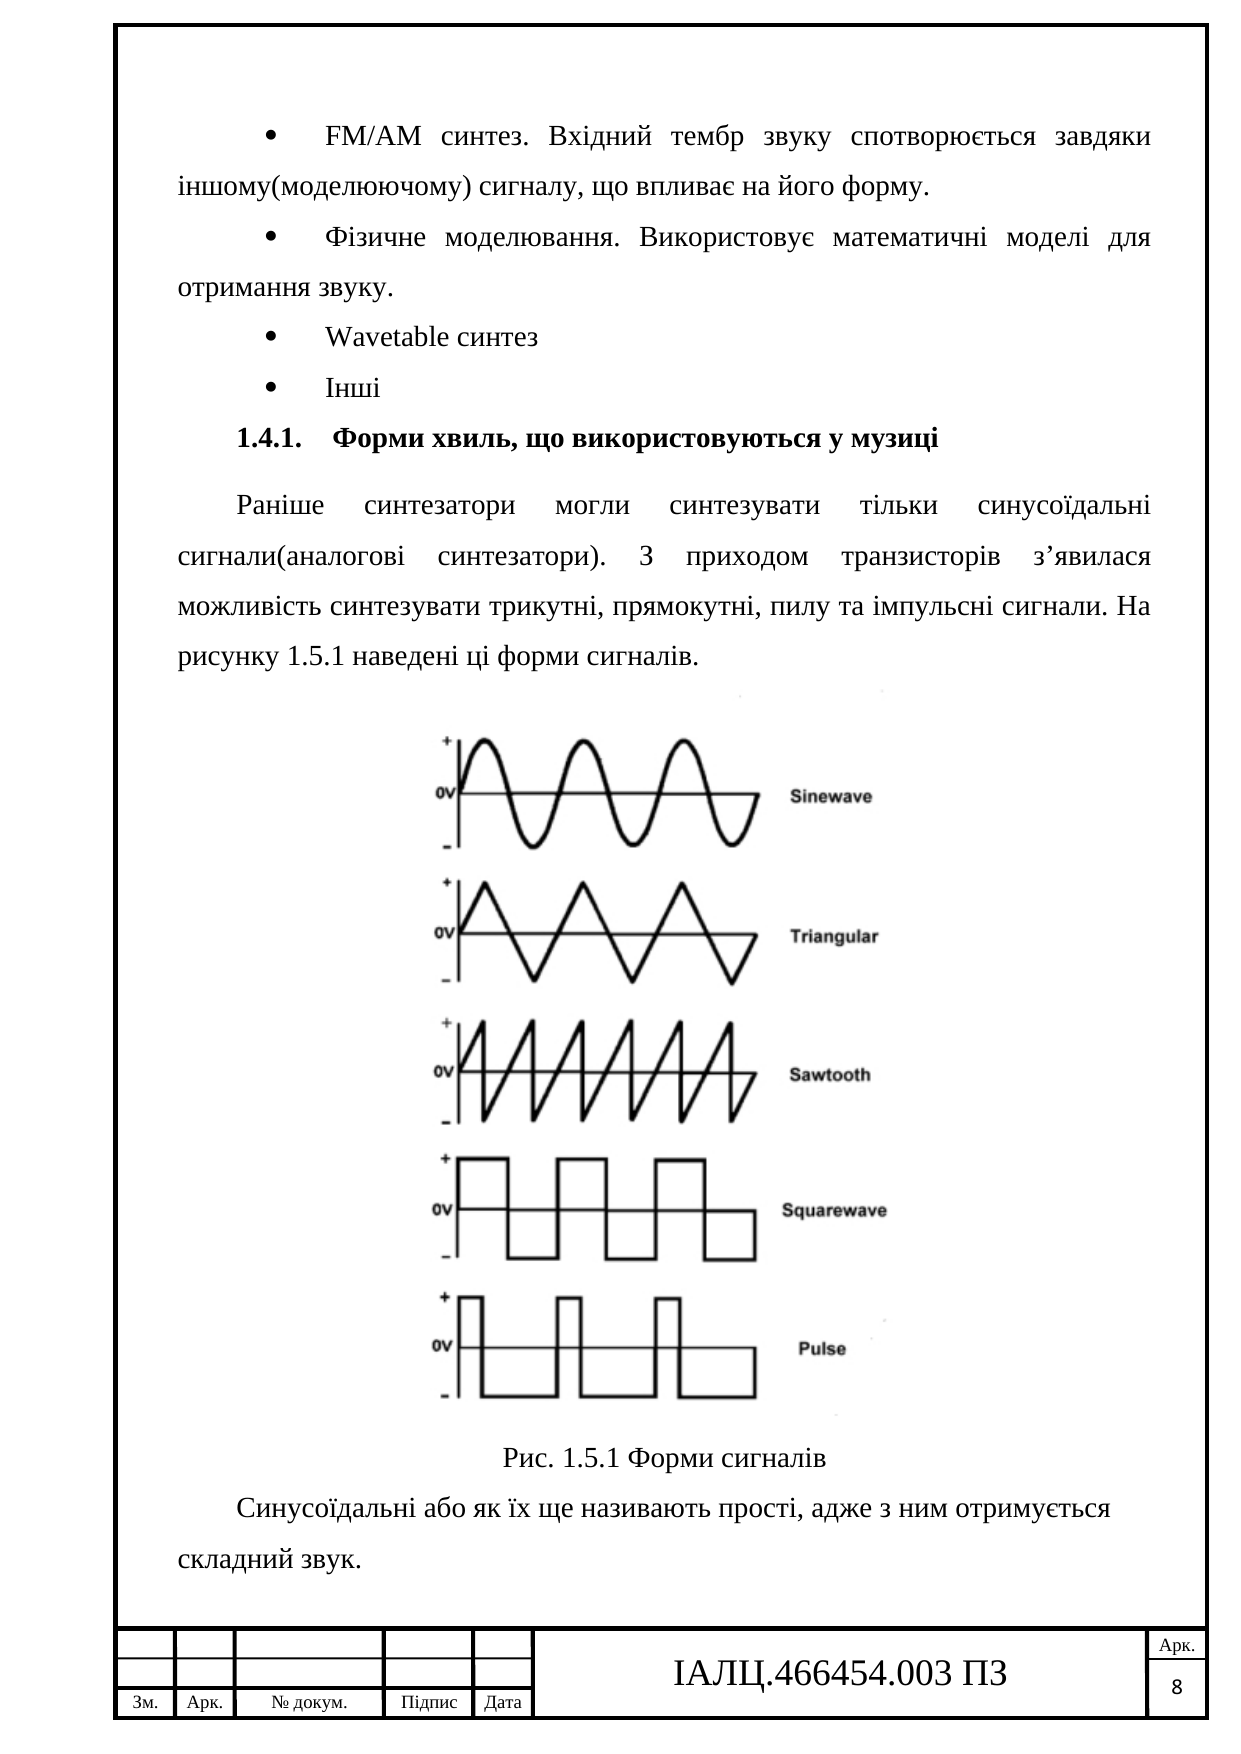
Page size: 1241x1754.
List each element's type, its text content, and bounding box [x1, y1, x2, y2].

list Інші [177, 370, 1152, 404]
list Форми хвиль, що використовуються у музиці [177, 420, 1152, 454]
list Wavetable синтез [177, 319, 1152, 353]
list FM/AM синтез. Вхідний тембр звуку спотворюється завдяки іншому(моделюючому) сигналу, що впливає на його форму. [177, 118, 1152, 202]
list Синусоїдальні або як їх ще називають прості, адже з ним отримується складний звук. [177, 1491, 1152, 1574]
list Раніше синтезатори могли синтезувати тільки синусоїдальні сигнали(аналогові синтезатори). З приходом транзисторів з’явилася можливість синтезувати трикутні, прямокутні, пилу та імпульсні сигнали. На рисунку 1.5.1 наведені ці форми сигналів. [177, 487, 1152, 672]
list Рис. 1.5.1 Форми сигналів [177, 1440, 1152, 1474]
picture [430, 688, 899, 1427]
list Фізичне моделювання. Використовує математичні моделі для отримання звуку. [177, 219, 1152, 303]
